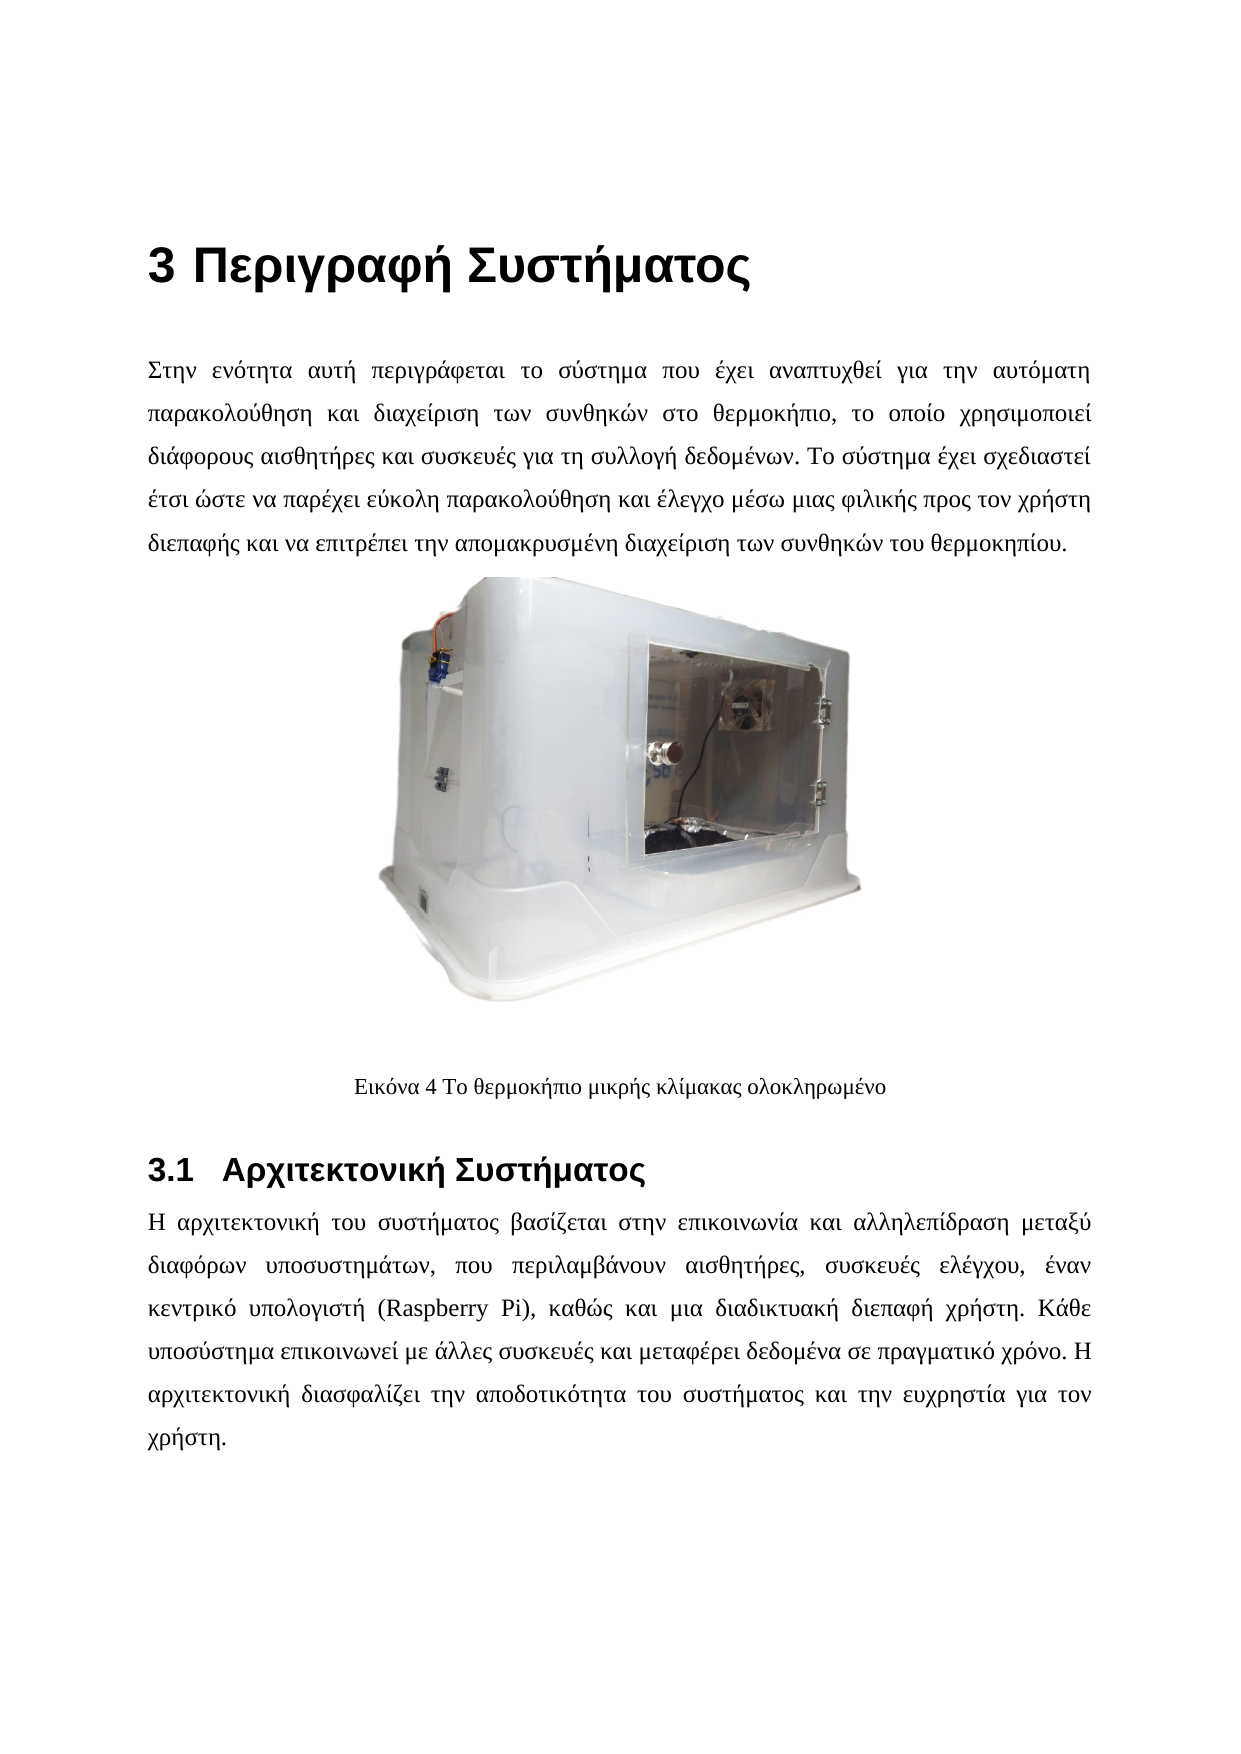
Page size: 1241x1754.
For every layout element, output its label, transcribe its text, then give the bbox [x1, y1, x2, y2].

subtitle Περιγραφή Συστήματος [148, 235, 1092, 293]
subtitle Αρχιτεκτονική Συστήματος [148, 1150, 1092, 1188]
text Εικόνα 4 Το θερμοκήπιο μικρής κλίμακας ολοκληρωμένο [148, 1073, 1092, 1100]
picture [368, 577, 873, 1034]
text Η αρχιτεκτονική του συστήματος βασίζεται στην επικοινωνία και αλληλεπίδραση μεταξύ διαφόρων υποσυστημάτων, που περιλαμβάνουν αισθητήρες, συσκευές ελέγχου, έναν κεντρικό υπολογιστή (Raspberry Pi), καθώς και μια διαδικτυακή διεπαφή χρήστη. Κάθε υποσύστημα επικοινωνεί με άλλες συσκευές και μεταφέρει δεδομένα σε πραγματικό χρόνο. Η αρχιτεκτονική διασφαλίζει την αποδοτικότητα του συστήματος και την ευχρηστία για τον χρήστη. [148, 1207, 1092, 1451]
text Στην ενότητα αυτή περιγράφεται το σύστημα που έχει αναπτυχθεί για την αυτόματη παρακολούθηση και διαχείριση των συνθηκών στο θερμοκήπιο, το οποίο χρησιμοποιεί διάφορους αισθητήρες και συσκευές για τη συλλογή δεδομένων. Το σύστημα έχει σχεδιαστεί έτσι ώστε να παρέχει εύκολη παρακολούθηση και έλεγχο μέσω μιας φιλικής προς τον χρήστη διεπαφής και να επιτρέπει την απομακρυσμένη διαχείριση των συνθηκών του θερμοκηπίου. [148, 355, 1092, 556]
